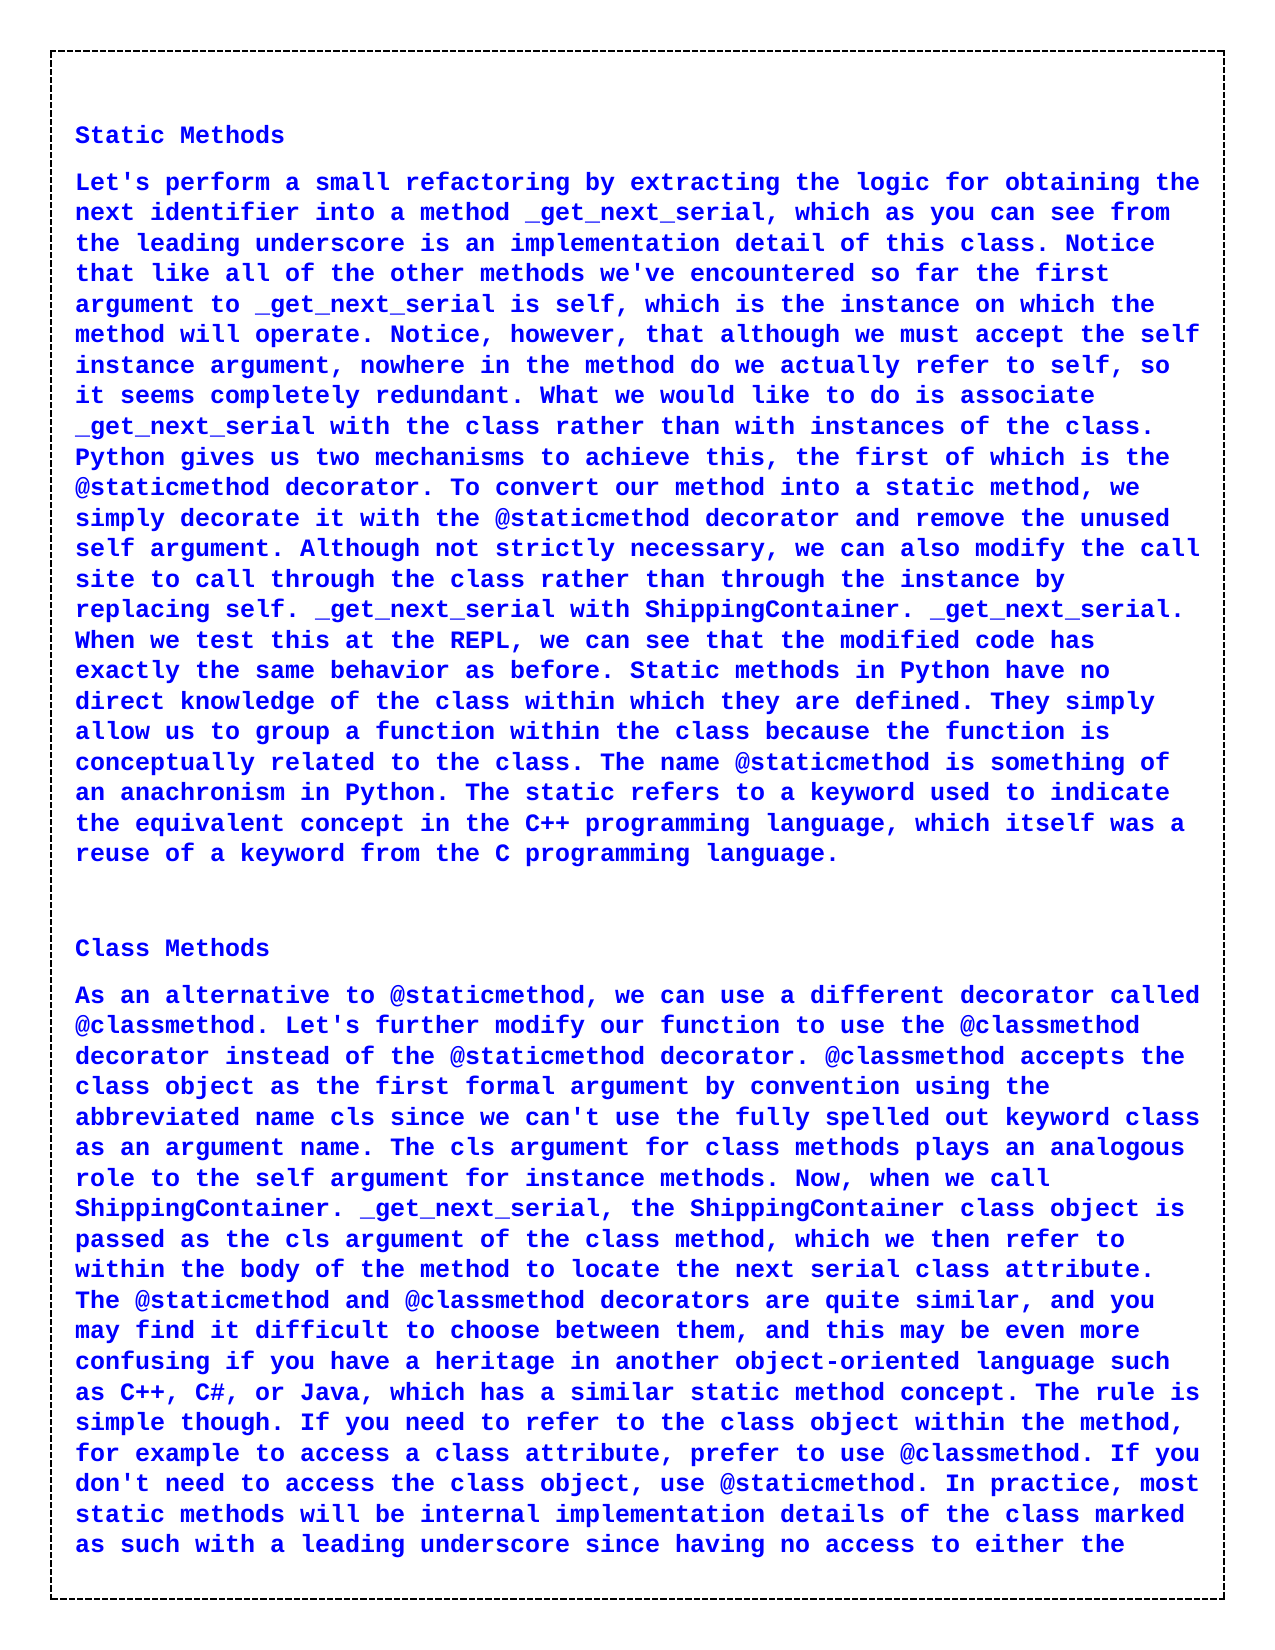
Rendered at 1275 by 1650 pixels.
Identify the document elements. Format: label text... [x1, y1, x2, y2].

text Class Methods [75, 935, 1200, 963]
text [75, 982, 1200, 1560]
text Let's perform a small refactoring by extracting the logic for obtaining the next identifier into a method _get_next_serial, which as you can see from the leading underscore is an implementation detail of this class. Notice that like all of the other methods we've encountered so far the first argument to _get_next_serial is self, which is the instance on which the method will operate. Notice, however, that although we must accept the self instance argument, nowhere in the method do we actually refer to self, so it seems completely redundant. What we would like to do is associate _get_next_serial with the class rather than with instances of the class. Python gives us two mechanisms to achieve this, the first of which is the @staticmethod decorator. To convert our method into a static method, we simply decorate it with the @staticmethod decorator and remove the unused self argument. Although not strictly necessary, we can also modify the call site to call through the class rather than through the instance by replacing self. _get_next_serial with ShippingContainer. _get_next_serial. When we test this at the REPL, we can see that the modified code has exactly the same behavior as before. Static methods in Python have no direct knowledge of the class within which they are defined. They simply allow us to group a function within the class because the function is conceptually related to the class. The name @staticmethod is something of an anachronism in Python. The static refers to a keyword used to indicate the equivalent concept in the C++ programming language, which itself was a reuse of a keyword from the C programming language. [75, 169, 1200, 869]
text Static Methods [75, 122, 1200, 151]
